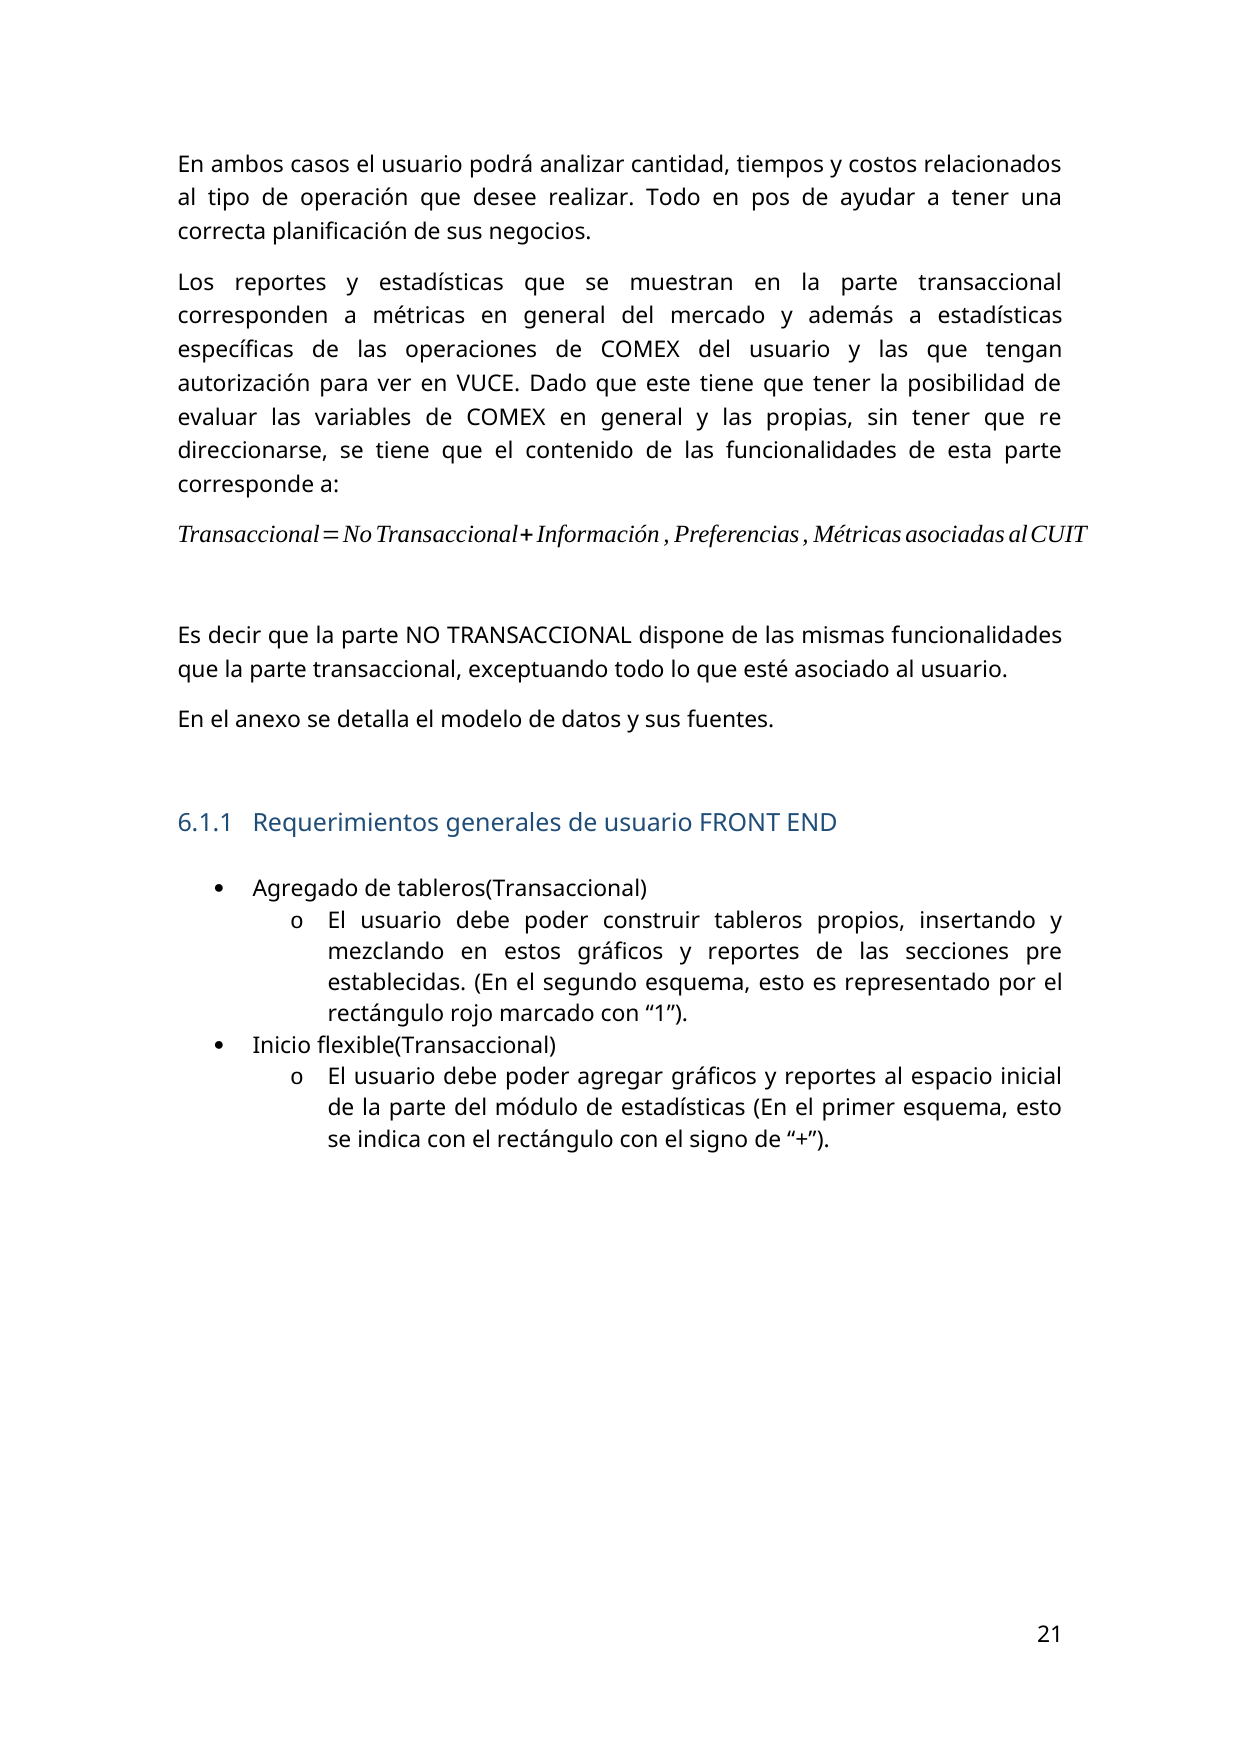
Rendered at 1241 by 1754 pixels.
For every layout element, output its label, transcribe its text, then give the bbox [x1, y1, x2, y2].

list Agregado de tableros(Transaccional) [215, 872, 1063, 903]
list El usuario debe poder construir tableros propios, insertando y mezclando en estos gráficos y reportes de las secciones pre establecidas. (En el segundo esquema, esto es representado por el rectángulo rojo marcado con “1”). [290, 903, 1063, 1029]
list El usuario debe poder agregar gráficos y reportes al espacio inicial de la parte del módulo de estadísticas (En el primer esquema, esto se indica con el rectángulo con el signo de “+”). [290, 1060, 1063, 1154]
subtitle Requerimientos generales de usuario FRONT END [177, 804, 1063, 838]
text Los reportes y estadísticas que se muestran en la parte transaccional corresponden a métricas en general del mercado y además a estadísticas específicas de las operaciones de COMEX del usuario y las que tengan autorización para ver en VUCE. Dado que este tiene que tener la posibilidad de evaluar las variables de COMEX en general y las propias, sin tener que re direccionarse, se tiene que el contenido de las funcionalidades de esta parte corresponde a: [177, 266, 1063, 499]
text Es decir que la parte NO TRANSACCIONAL dispone de las mismas funcionalidades que la parte transaccional, exceptuando todo lo que esté asociado al usuario. [177, 619, 1063, 684]
text En ambos casos el usuario podrá analizar cantidad, tiempos y costos relacionados al tipo de operación que desee realizar. Todo en pos de ayudar a tener una correcta planificación de sus negocios. [177, 148, 1063, 246]
text En el anexo se detalla el modelo de datos y sus fuentes. [177, 703, 1063, 735]
list Inicio flexible(Transaccional) [215, 1029, 1063, 1060]
